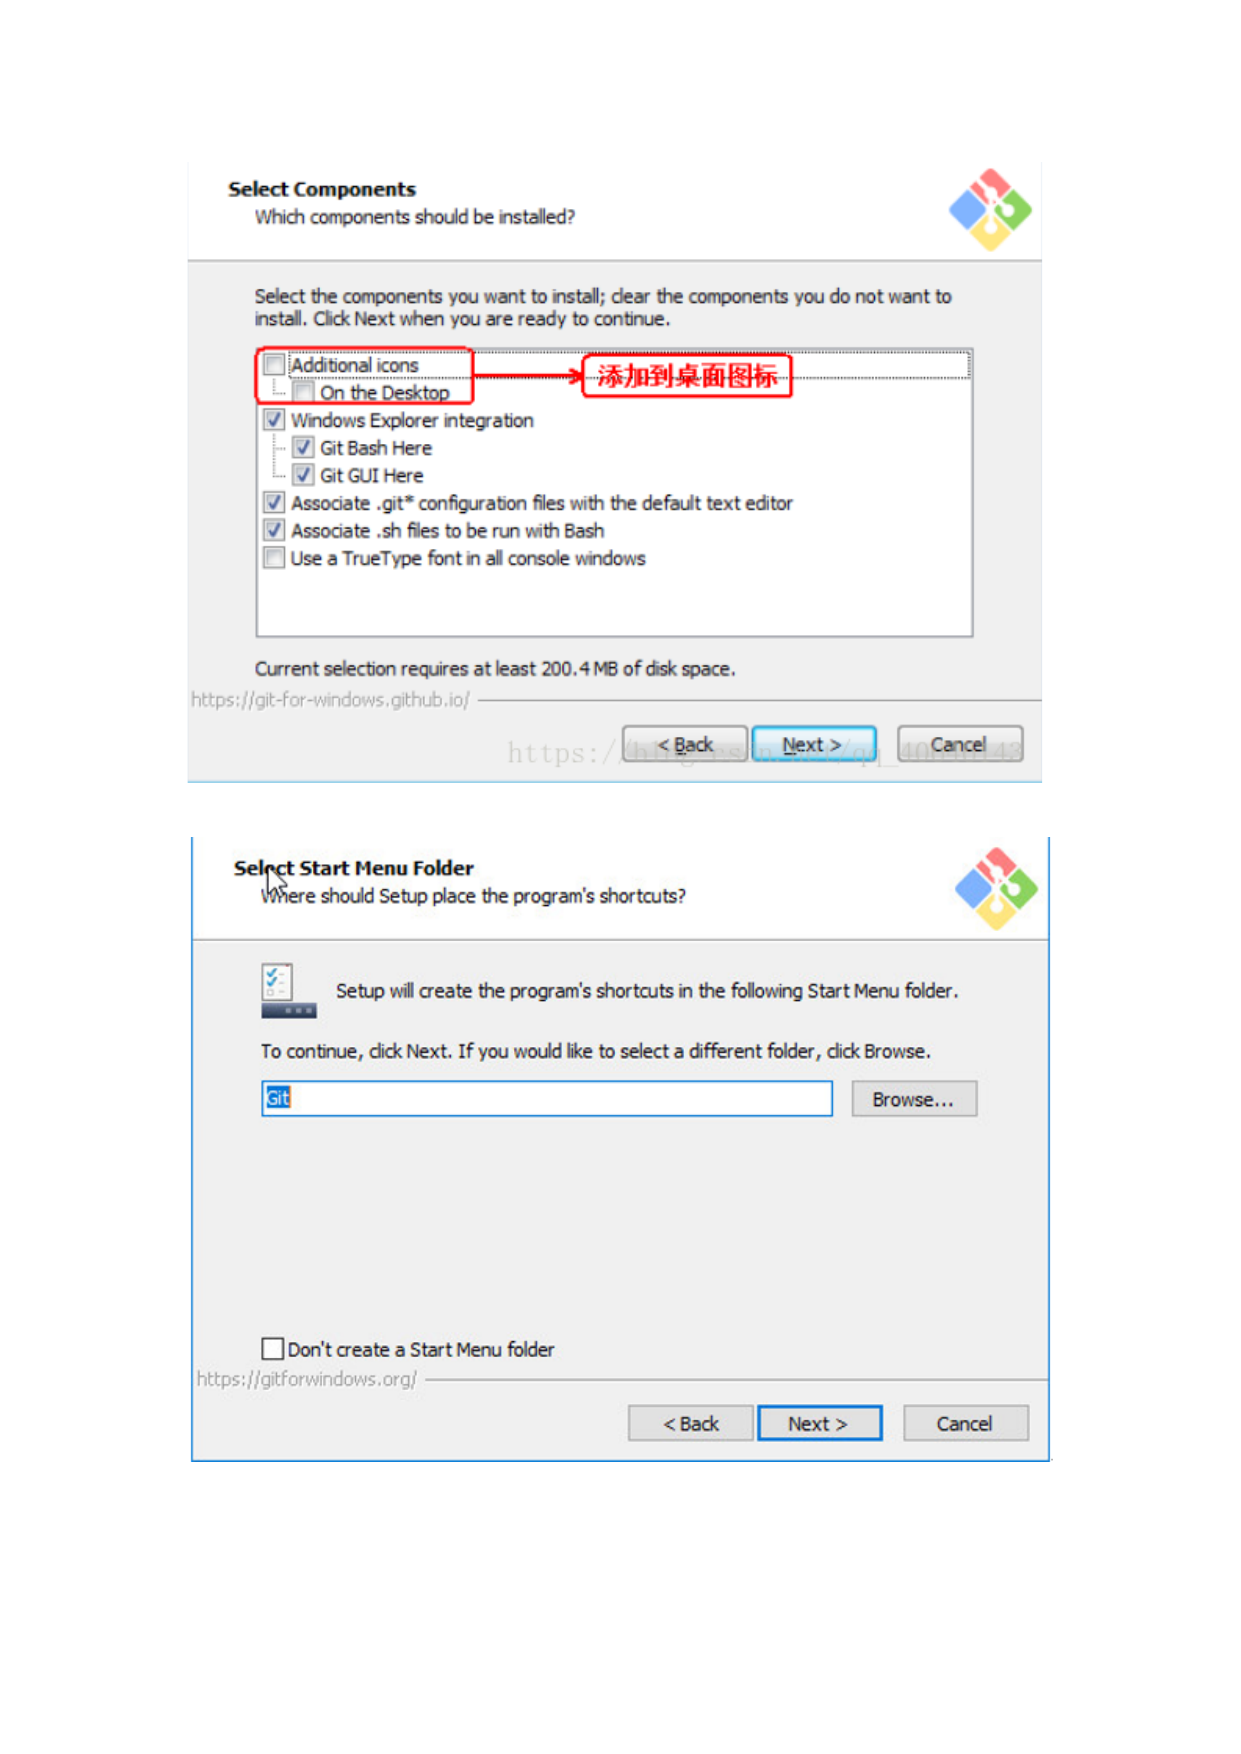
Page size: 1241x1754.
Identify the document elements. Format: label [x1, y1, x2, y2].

picture [187, 162, 1043, 783]
picture [187, 837, 1053, 1462]
